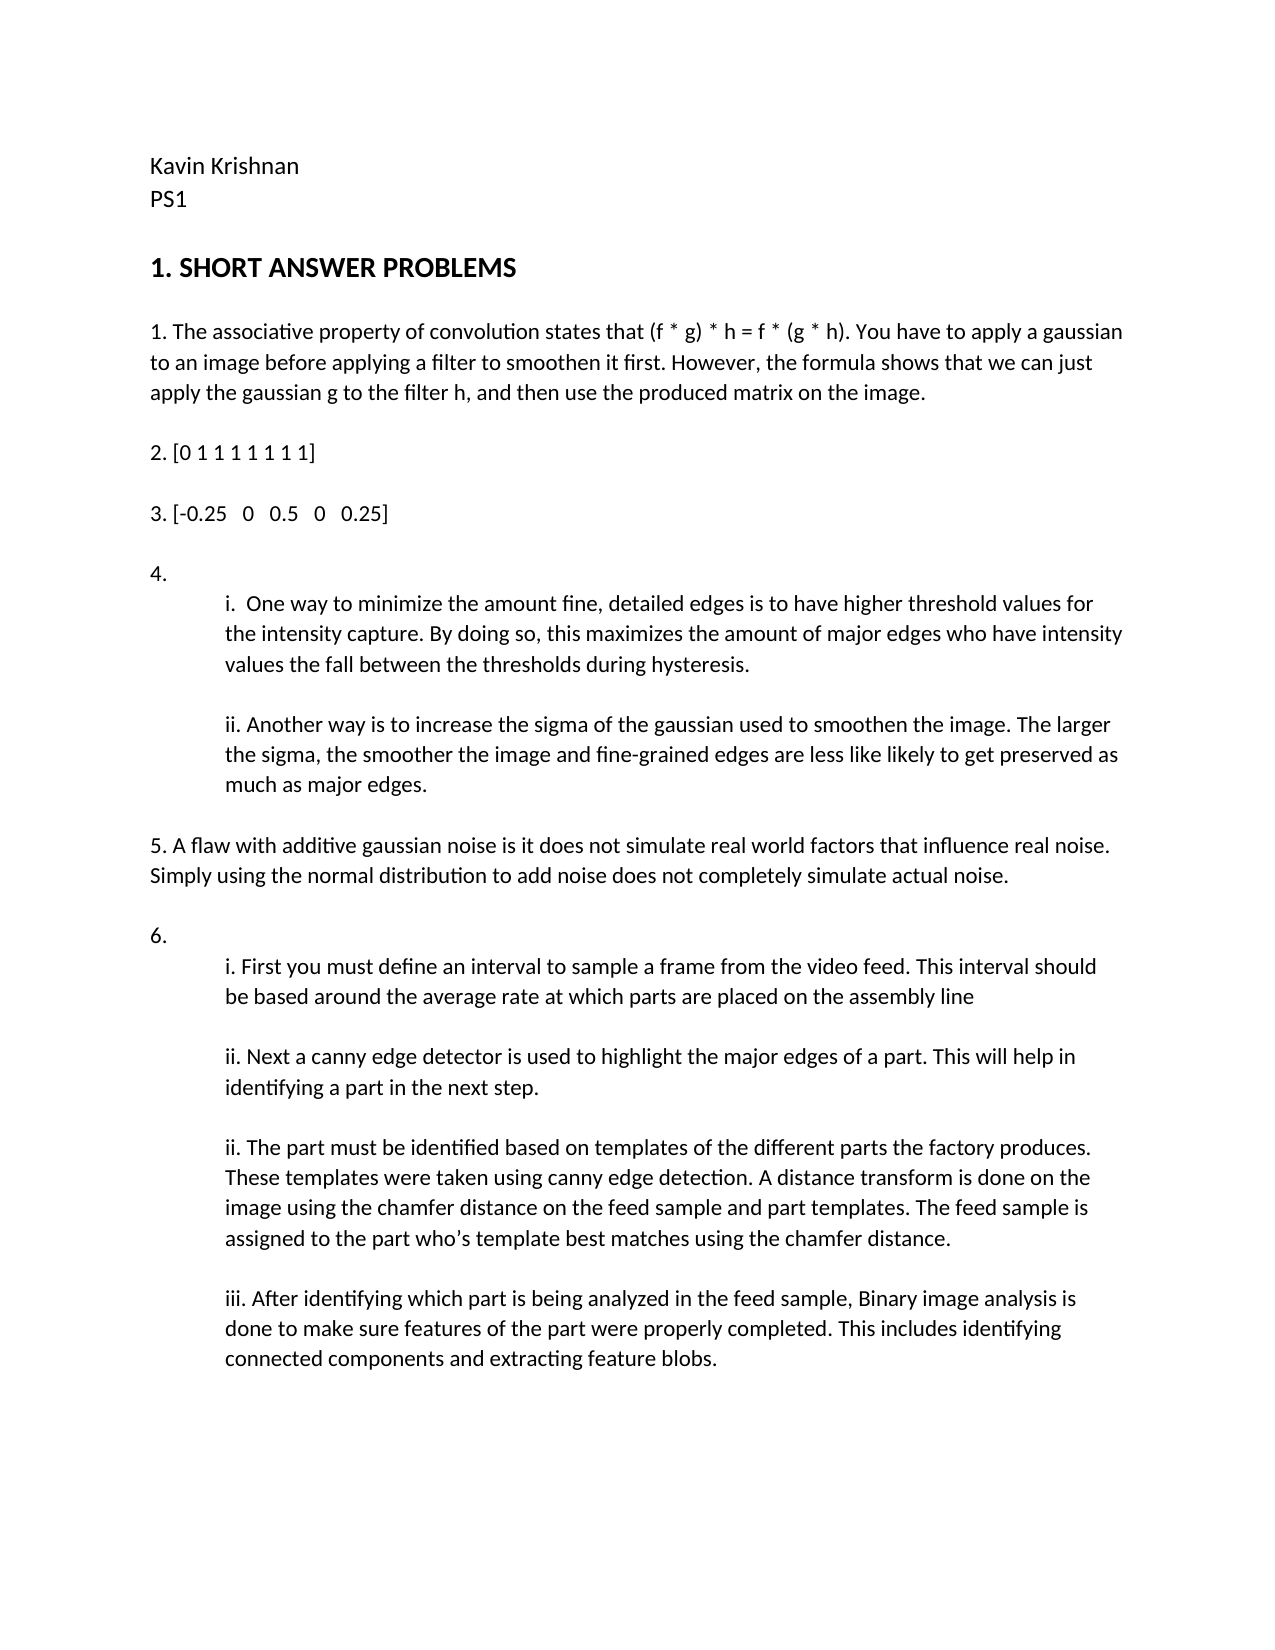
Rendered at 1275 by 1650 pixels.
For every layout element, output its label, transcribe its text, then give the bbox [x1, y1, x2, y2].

text 3. [-0.25 0 0.5 0 0.25] [150, 499, 1125, 527]
text 6. [150, 922, 1125, 949]
text 4. [150, 559, 1125, 587]
text 1. SHORT ANSWER PROBLEMS [150, 249, 1125, 284]
text Kavin Krishnan [150, 150, 1125, 181]
text iii. After identifying which part is being analyzed in the feed sample, Binary image analysis is done to make sure features of the part were properly completed. This includes identifying connected components and extracting feature blobs. [225, 1284, 1125, 1372]
text ii. Next a canny edge detector is used to highlight the major edges of a part. This will help in identifying a part in the next step. [225, 1042, 1125, 1101]
text 2. [0 1 1 1 1 1 1 1] [150, 438, 1125, 466]
text PS1 [150, 183, 1125, 213]
text ii. Another way is to increase the sigma of the gaussian used to smoothen the image. The larger the sigma, the smoother the image and fine-grained edges are less like likely to get preserved as much as major edges. [225, 710, 1125, 798]
text Simply using the normal distribution to add noise does not completely simulate actual noise. [150, 861, 1125, 889]
text ii. The part must be identified based on templates of the different parts the factory produces. These templates were taken using canny edge detection. A distance transform is done on the image using the chamfer distance on the feed sample and part templates. The feed sample is assigned to the part who’s template best matches using the chamfer distance. [225, 1133, 1125, 1252]
text 5. A flaw with additive gaussian noise is it does not simulate real world factors that influence real noise. [150, 831, 1125, 859]
text i. First you must define an interval to sample a frame from the video feed. This interval should be based around the average rate at which parts are placed on the assembly line [225, 952, 1125, 1010]
text 1. The associative property of convolution states that (f * g) * h = f * (g * h). You have to apply a gaussian to an image before applying a filter to smoothen it first. However, the formula shows that we can just apply the gaussian g to the filter h, and then use the produced matrix on the image. [150, 317, 1125, 406]
text i. One way to minimize the amount fine, detailed edges is to have higher threshold values for the intensity capture. By doing so, this maximizes the amount of major edges who have intensity values the fall between the thresholds during hysteresis. [225, 589, 1125, 678]
